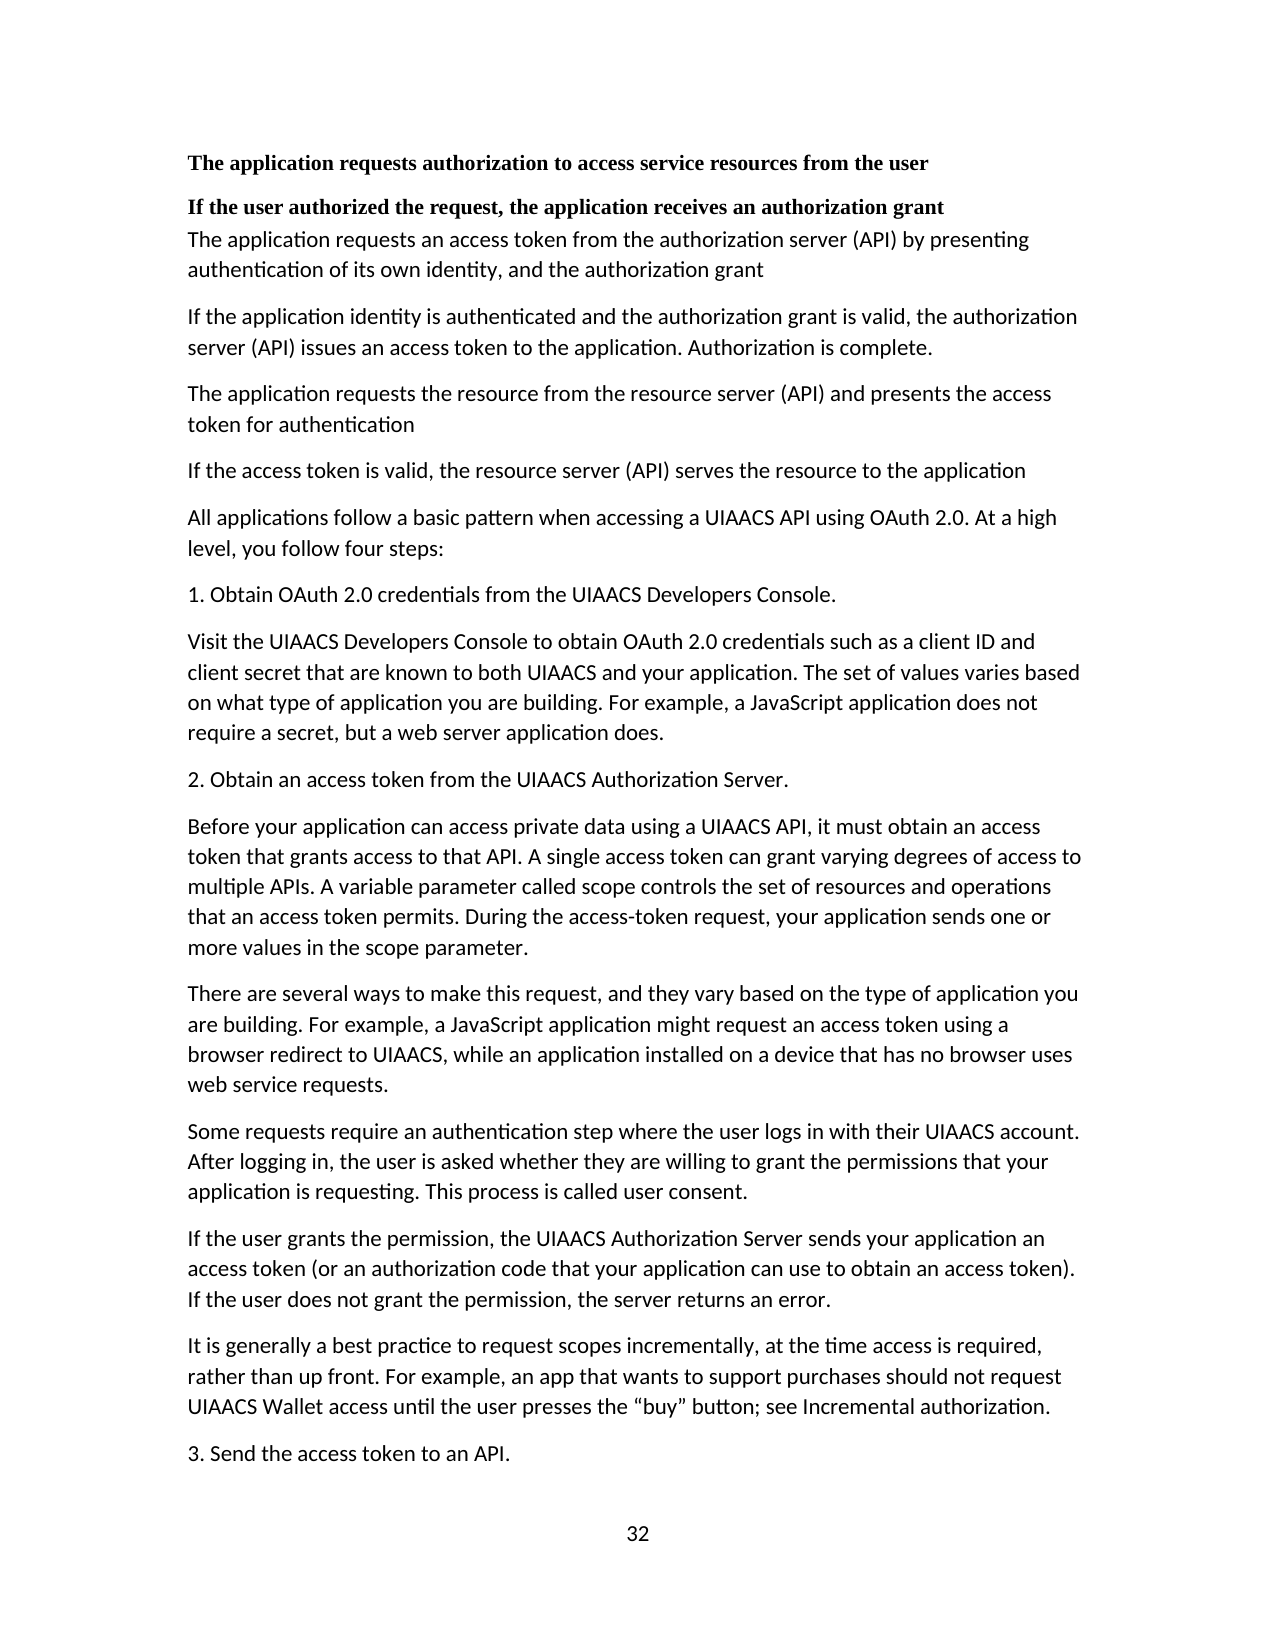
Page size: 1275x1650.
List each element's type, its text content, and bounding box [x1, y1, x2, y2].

text Visit the UIAACS Developers Console to obtain OAuth 2.0 credentials such as a client ID and client secret that are known to both UIAACS and your application. The set of values varies based on what type of application you are building. For example, a JavaScript application does not require a secret, but a web server application does. [187, 627, 1087, 746]
text If the application identity is authenticated and the authorization grant is valid, the authorization server (API) issues an access token to the application. Authorization is complete. [187, 302, 1087, 361]
text If the user grants the permission, the UIAACS Authorization Server sends your application an access token (or an authorization code that your application can use to obtain an access token). If the user does not grant the permission, the server returns an error. [187, 1224, 1087, 1313]
text 3. Send the access token to an API. [187, 1439, 1087, 1467]
text Before your application can access private data using a UIAACS API, it must obtain an access token that grants access to that API. A single access token can grant varying degrees of access to multiple APIs. A variable parameter called scope controls the set of resources and operations that an access token permits. During the access-token request, your application sends one or more values in the scope parameter. [187, 812, 1087, 961]
text The application requests authorization to access service resources from the user [187, 150, 1087, 175]
text The application requests an access token from the authorization server (API) by presenting authentication of its own identity, and the authorization grant [187, 225, 1087, 284]
text 1. Obtain OAuth 2.0 credentials from the UIAACS Developers Console. [187, 581, 1087, 609]
text If the access token is valid, the resource server (API) serves the resource to the application [187, 457, 1087, 485]
text There are several ways to make this request, and they vary based on the type of application you are building. For example, a JavaScript application might request an access token using a browser redirect to UIAACS, while an application installed on a device that has no browser uses web service requests. [187, 979, 1087, 1098]
text 2. Obtain an access token from the UIAACS Authorization Server. [187, 765, 1087, 793]
text All applications follow a basic pattern when accessing a UIAACS API using OAuth 2.0. At a high level, you follow four steps: [187, 503, 1087, 562]
text If the user authorized the request, the application receives an authorization grant [187, 194, 1087, 219]
text The application requests the resource from the resource server (API) and presents the access token for authentication [187, 379, 1087, 438]
text It is generally a best practice to request scopes incrementally, at the time access is required, rather than up front. For example, an app that wants to support purchases should not request UIAACS Wallet access until the user presses the “buy” button; see Incremental authorization. [187, 1332, 1087, 1420]
text Some requests require an authentication step where the user logs in with their UIAACS account. After logging in, the user is asked whether they are willing to grant the permissions that your application is requesting. This process is called user consent. [187, 1117, 1087, 1206]
